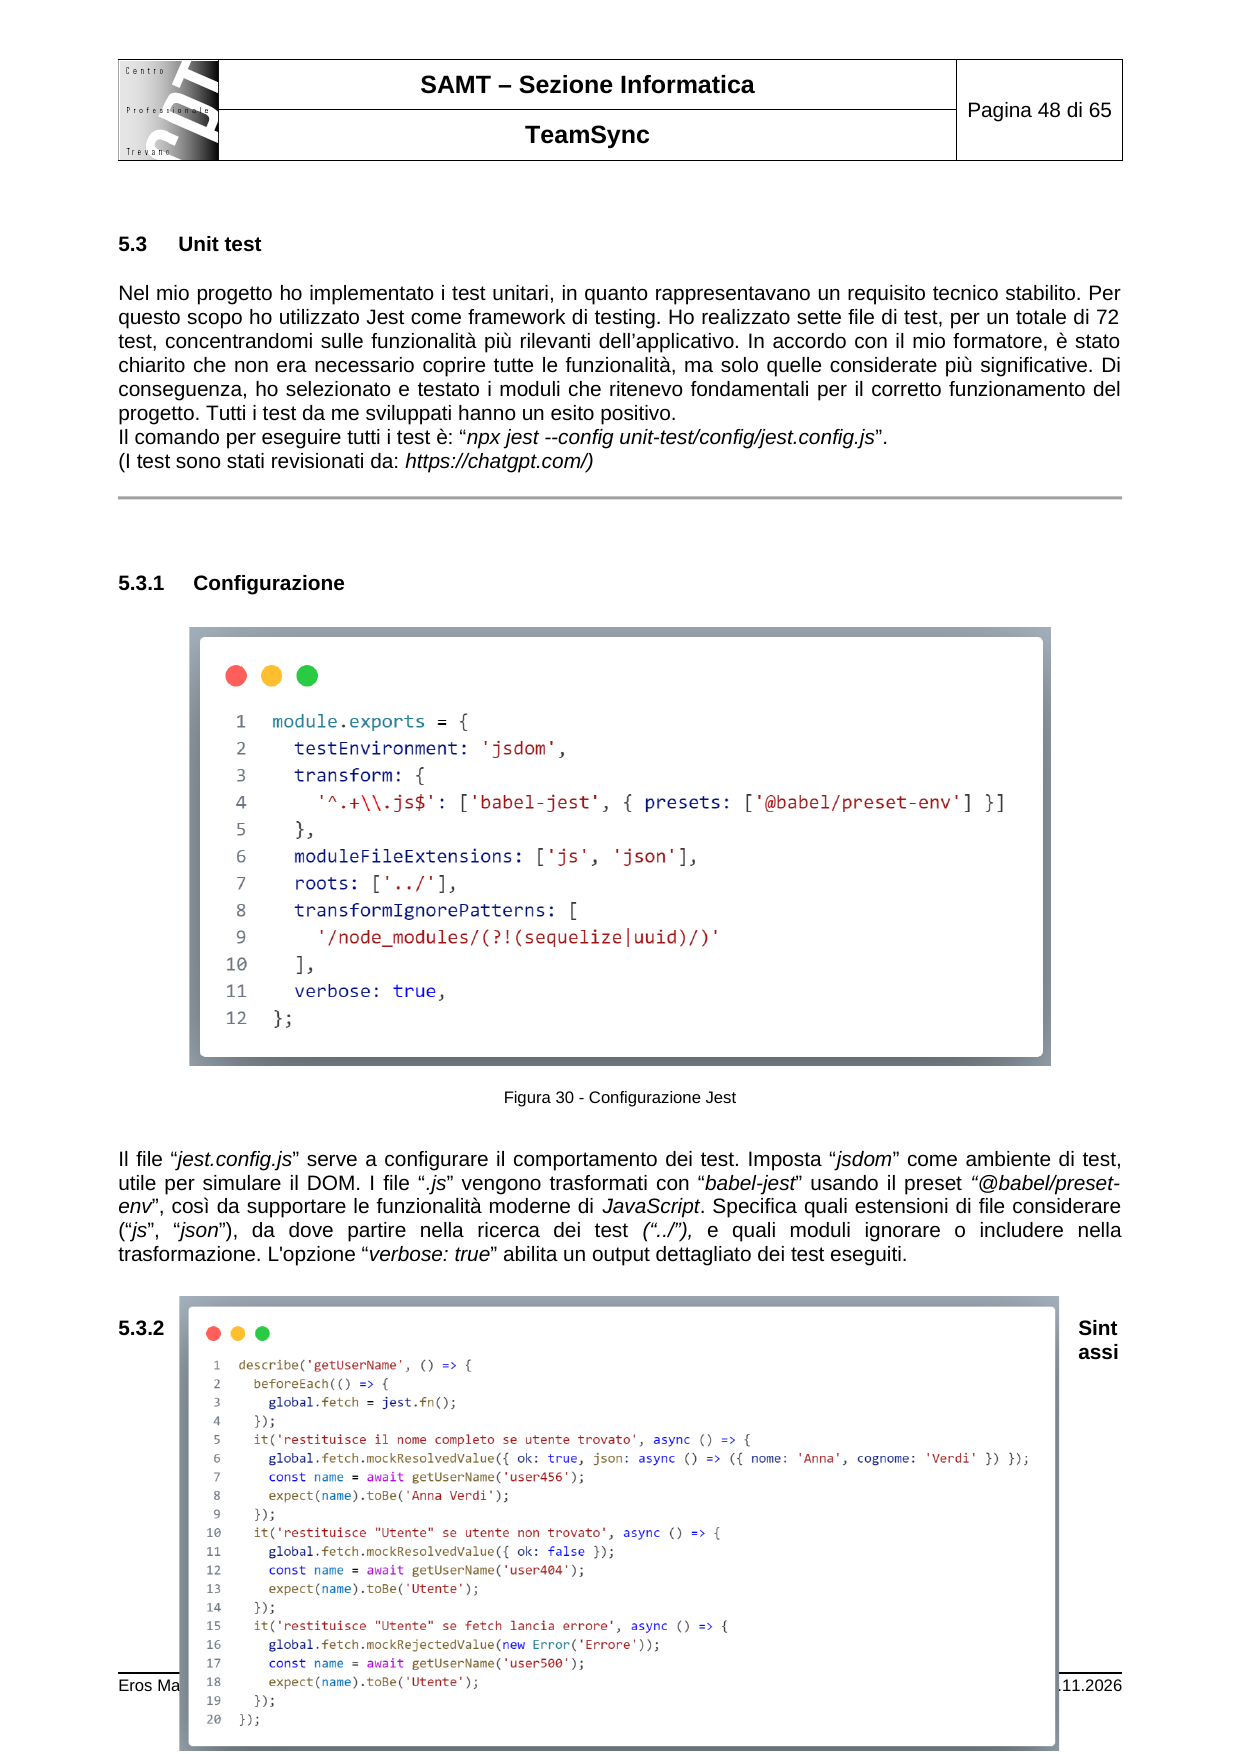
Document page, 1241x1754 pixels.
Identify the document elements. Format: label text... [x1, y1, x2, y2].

text Il file “jest.config.js” serve a configurare il comportamento dei test. Imposta “jsdom” come ambiente di test, utile per simulare il DOM. I file “.js” vengono trasformati con “babel-jest” usando il preset “@babel/preset-env”, così da supportare le funzionalità moderne di JavaScript. Specifica quali estensioni di file considerare (“js”, “json”), da dove partire nella ricerca dei test (“../”), e quali moduli ignorare o includere nella trasformazione. L'opzione “verbose: true” abilita un output dettagliato dei test eseguiti. [118, 1146, 1122, 1266]
picture [189, 627, 1051, 1066]
picture [118, 60, 219, 160]
subtitle Unit test [118, 232, 1122, 256]
subtitle Sintassi [118, 1316, 299, 1340]
text (I test sono stati revisionati da: https://chatgpt.com/) [118, 448, 1122, 472]
text Nel mio progetto ho implementato i test unitari, in quanto rappresentavano un requisito tecnico stabilito. Per questo scopo ho utilizzato Jest come framework di testing. Ho realizzato sette file di test, per un totale di 72 test, concentrandomi sulle funzionalità più rilevanti dell’applicativo. In accordo con il mio formatore, è stato chiarito che non era necessario coprire tutte le funzionalità, ma solo quelle considerate più significative. Di conseguenza, ho selezionato e testato i moduli che ritenevo fondamentali per il corretto funzionamento del progetto. Tutti i test da me sviluppati hanno un esito positivo. [118, 281, 1122, 424]
subtitle Sintassi [889, 1316, 1122, 1340]
picture [299, 1296, 889, 1754]
subtitle Configurazione [118, 570, 1122, 594]
text Il comando per eseguire tutti i test è: “npx jest --config unit-test/config/jest.config.js”. [118, 424, 1122, 448]
